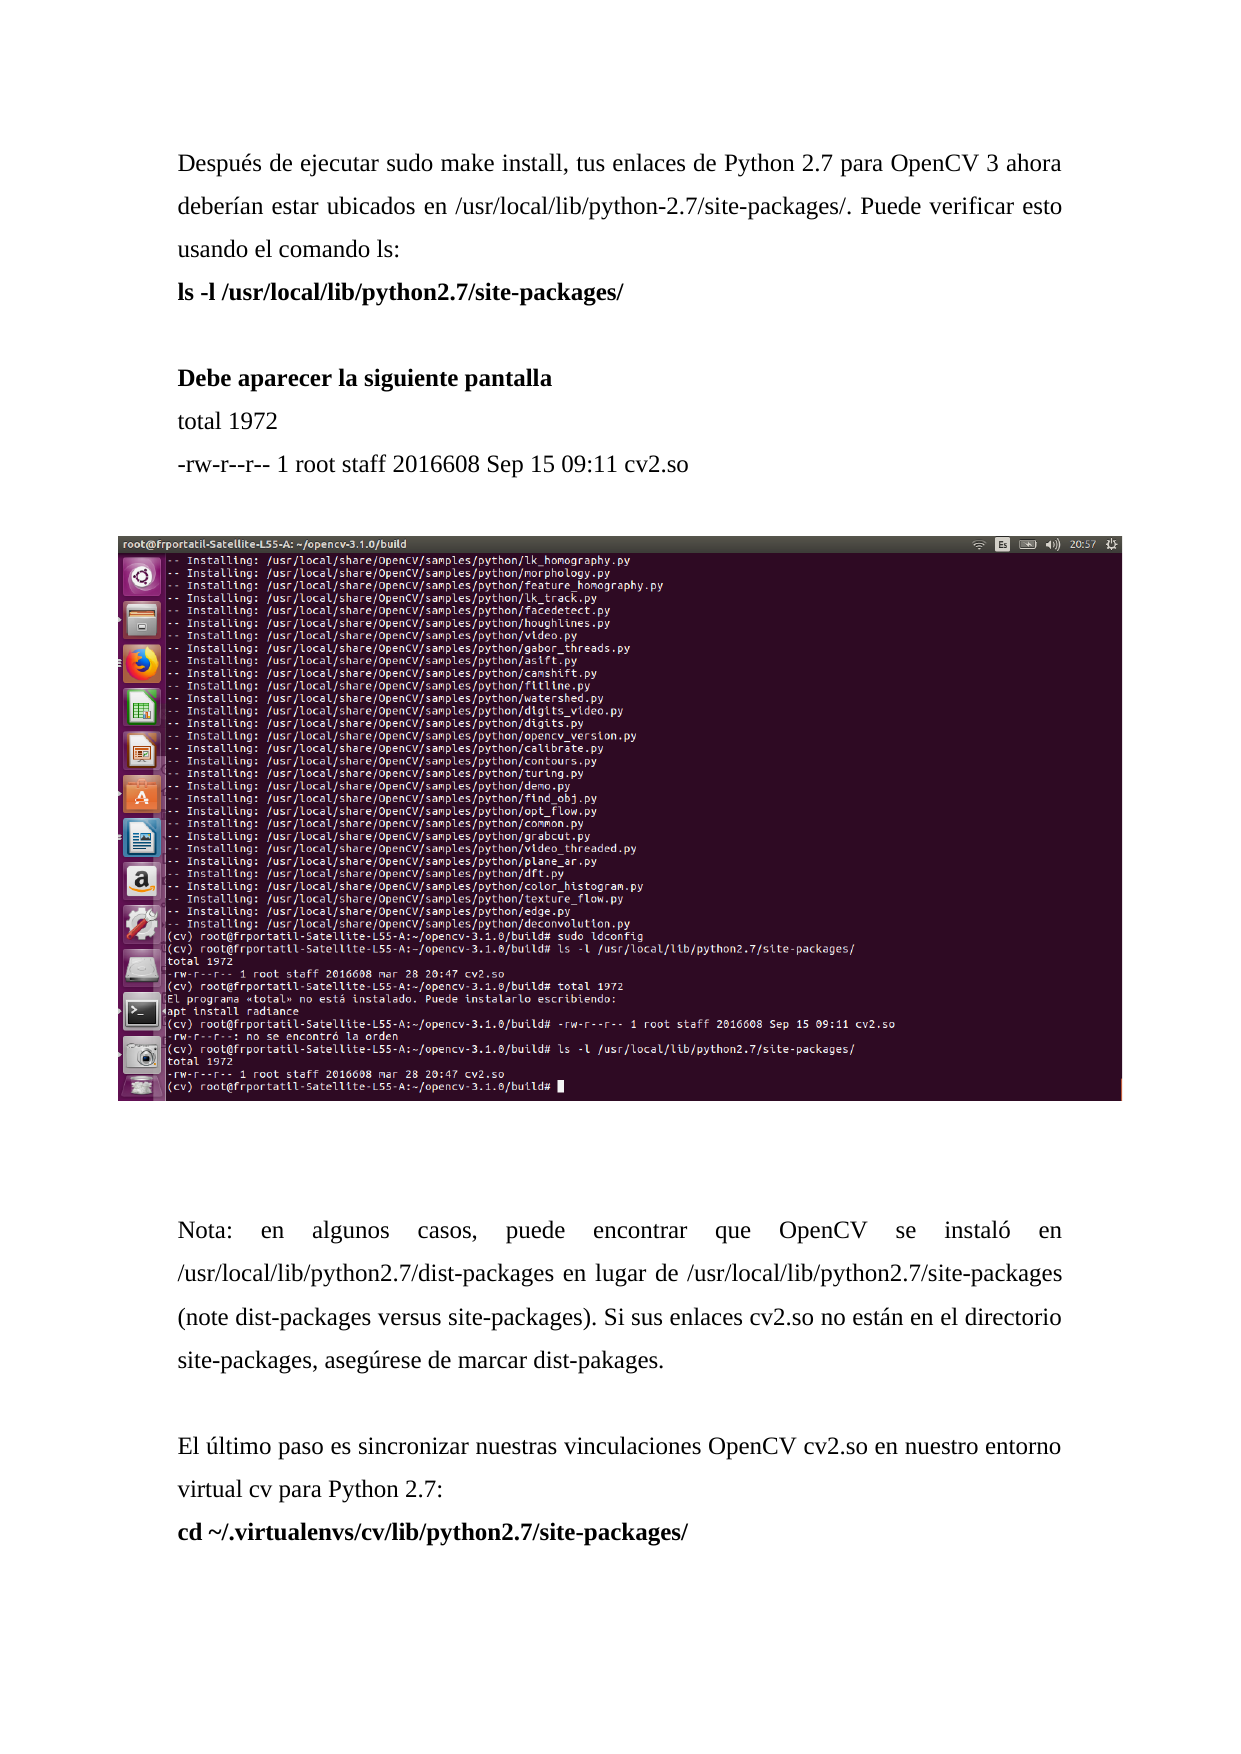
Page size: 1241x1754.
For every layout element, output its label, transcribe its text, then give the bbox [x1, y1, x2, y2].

picture [118, 536, 1123, 1101]
text El último paso es sincronizar nuestras vinculaciones OpenCV cv2.so en nuestro entorno virtual cv para Python 2.7: [177, 1431, 1063, 1503]
text Nota: en algunos casos, puede encontrar que OpenCV se instaló en /usr/local/lib/python2.7/dist-packages en lugar de /usr/local/lib/python2.7/site-packages (note dist-packages versus site-packages). Si sus enlaces cv2.so no están en el directorio site-packages, asegúrese de marcar dist-pakages. [177, 1215, 1063, 1373]
text total 1972 [177, 406, 1063, 435]
text Después de ejecutar sudo make install, tus enlaces de Python 2.7 para OpenCV 3 ahora deberían estar ubicados en /usr/local/lib/python-2.7/site-packages/. Puede verificar esto usando el comando ls: [177, 148, 1063, 263]
text ls -l /usr/local/lib/python2.7/site-packages/ [177, 277, 1063, 306]
text Debe aparecer la siguiente pantalla [177, 363, 1063, 392]
text cd ~/.virtualenvs/cv/lib/python2.7/site-packages/ [177, 1517, 1063, 1546]
text -rw-r--r-- 1 root staff 2016608 Sep 15 09:11 cv2.so [177, 449, 1063, 478]
